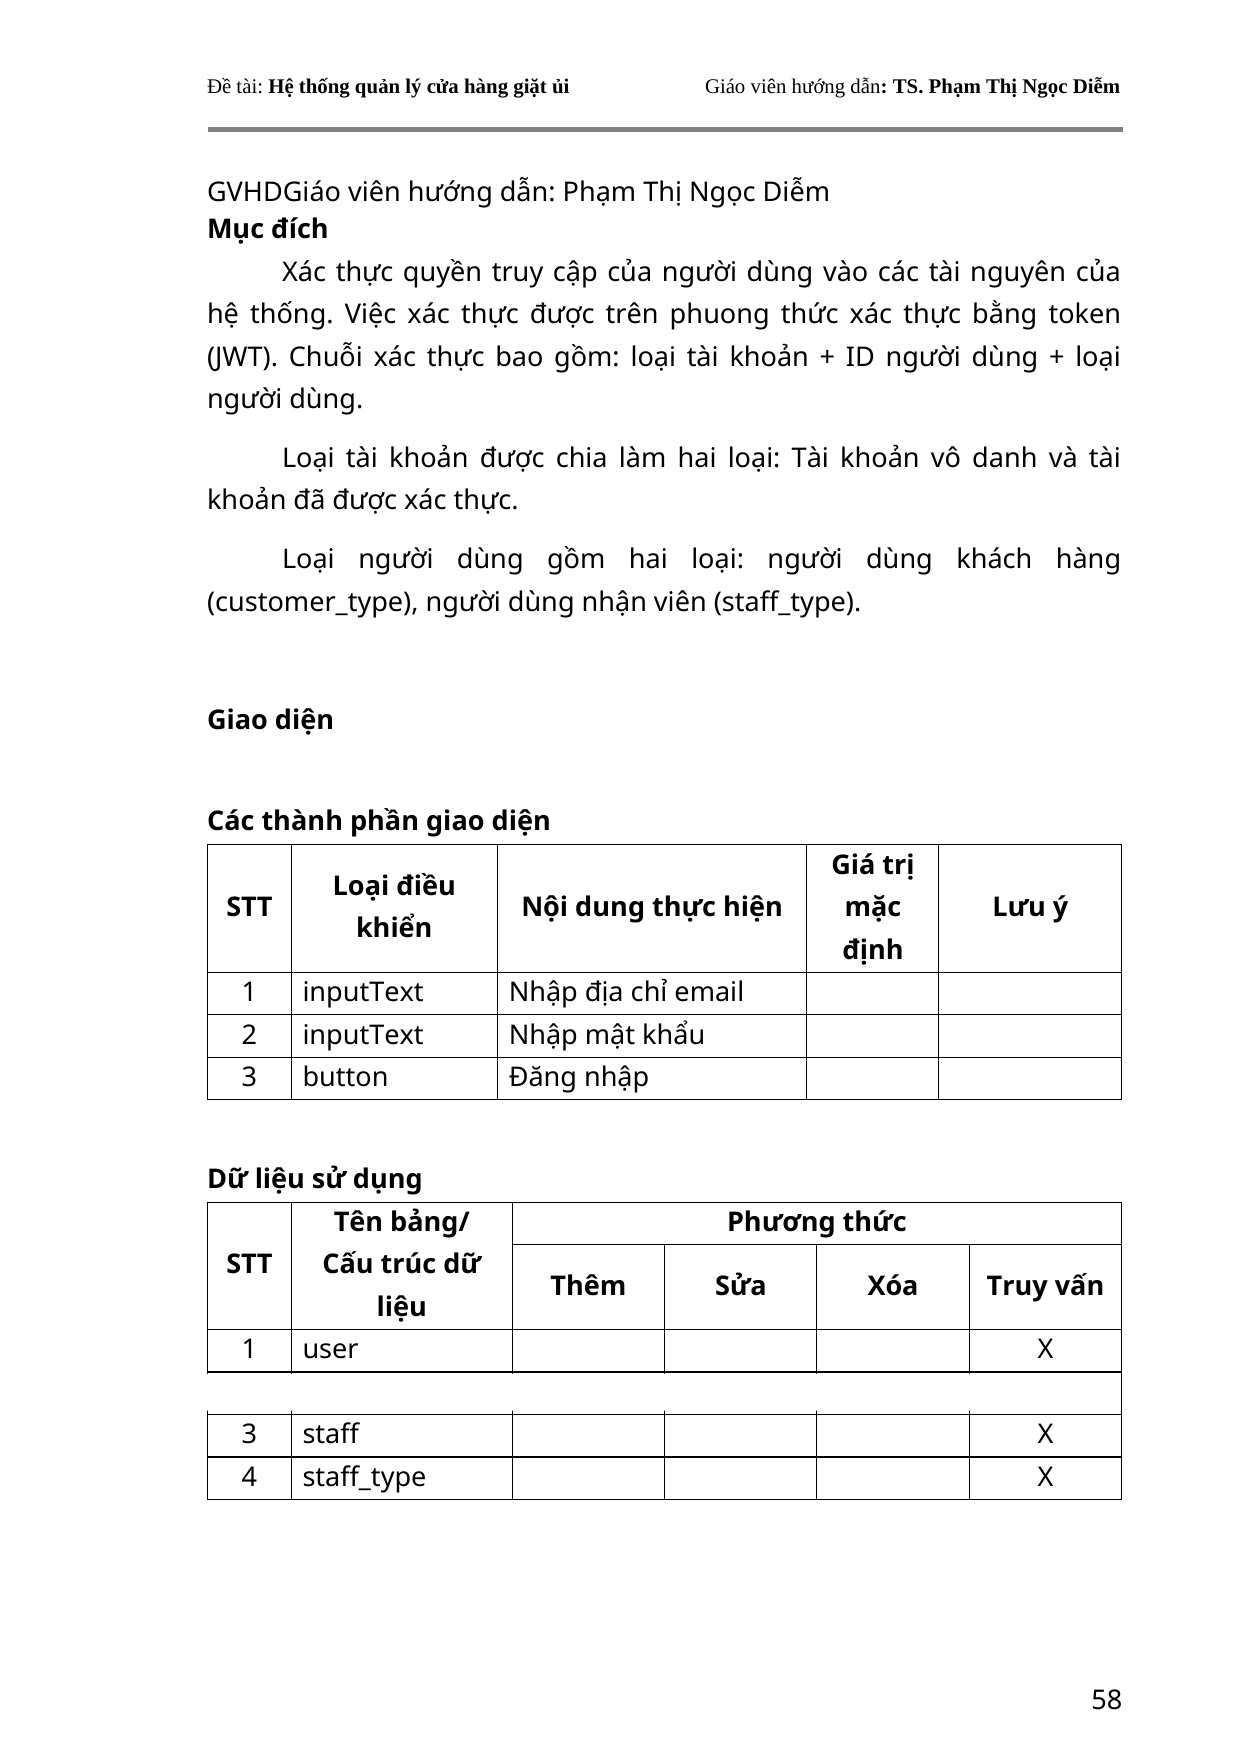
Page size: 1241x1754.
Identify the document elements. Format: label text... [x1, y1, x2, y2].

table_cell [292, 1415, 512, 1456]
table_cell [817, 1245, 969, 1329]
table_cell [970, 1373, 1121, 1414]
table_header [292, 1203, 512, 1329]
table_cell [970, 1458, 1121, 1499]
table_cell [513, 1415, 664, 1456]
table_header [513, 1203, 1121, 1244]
text Loại người dùng gồm hai loại: người dùng khách hàng (customer_type), người dùng nhận viên (staff_type). [207, 540, 1122, 619]
subtitle Dữ liệu sử dụng [207, 1159, 1122, 1196]
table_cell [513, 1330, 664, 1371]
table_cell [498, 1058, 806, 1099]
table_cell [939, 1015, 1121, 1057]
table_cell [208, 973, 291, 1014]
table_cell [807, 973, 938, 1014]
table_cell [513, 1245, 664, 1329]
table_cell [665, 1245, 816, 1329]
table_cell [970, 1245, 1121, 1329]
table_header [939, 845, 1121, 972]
text Loại tài khoản được chia làm hai loại: Tài khoản vô danh và tài khoản đã được xác thực. [207, 438, 1122, 518]
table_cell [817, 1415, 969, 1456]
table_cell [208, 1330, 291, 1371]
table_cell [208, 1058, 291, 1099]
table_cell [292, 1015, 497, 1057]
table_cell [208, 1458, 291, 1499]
subtitle Giao diện [207, 700, 1122, 737]
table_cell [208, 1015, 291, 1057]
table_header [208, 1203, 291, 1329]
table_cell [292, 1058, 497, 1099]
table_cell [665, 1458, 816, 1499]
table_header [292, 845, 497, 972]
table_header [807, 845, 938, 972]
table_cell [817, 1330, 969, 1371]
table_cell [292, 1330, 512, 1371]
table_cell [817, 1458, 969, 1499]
text Xác thực quyền truy cập của người dùng vào các tài nguyên của hệ thống. Việc xác thực được trên phuong thức xác thực bằng token (JWT). Chuỗi xác thực bao gồm: loại tài khoản + ID người dùng + loại người dùng. [207, 252, 1122, 416]
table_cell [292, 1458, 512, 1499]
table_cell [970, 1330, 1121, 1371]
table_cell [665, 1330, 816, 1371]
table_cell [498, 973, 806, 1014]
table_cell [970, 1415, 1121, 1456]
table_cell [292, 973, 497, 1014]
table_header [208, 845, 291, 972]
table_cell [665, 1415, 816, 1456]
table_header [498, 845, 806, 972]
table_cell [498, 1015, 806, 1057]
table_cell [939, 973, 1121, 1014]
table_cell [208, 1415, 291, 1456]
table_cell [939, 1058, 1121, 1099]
subtitle Các thành phần giao diện [207, 802, 1122, 839]
subtitle Mục đích [207, 210, 1122, 247]
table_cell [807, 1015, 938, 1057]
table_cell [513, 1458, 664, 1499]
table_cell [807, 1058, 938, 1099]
